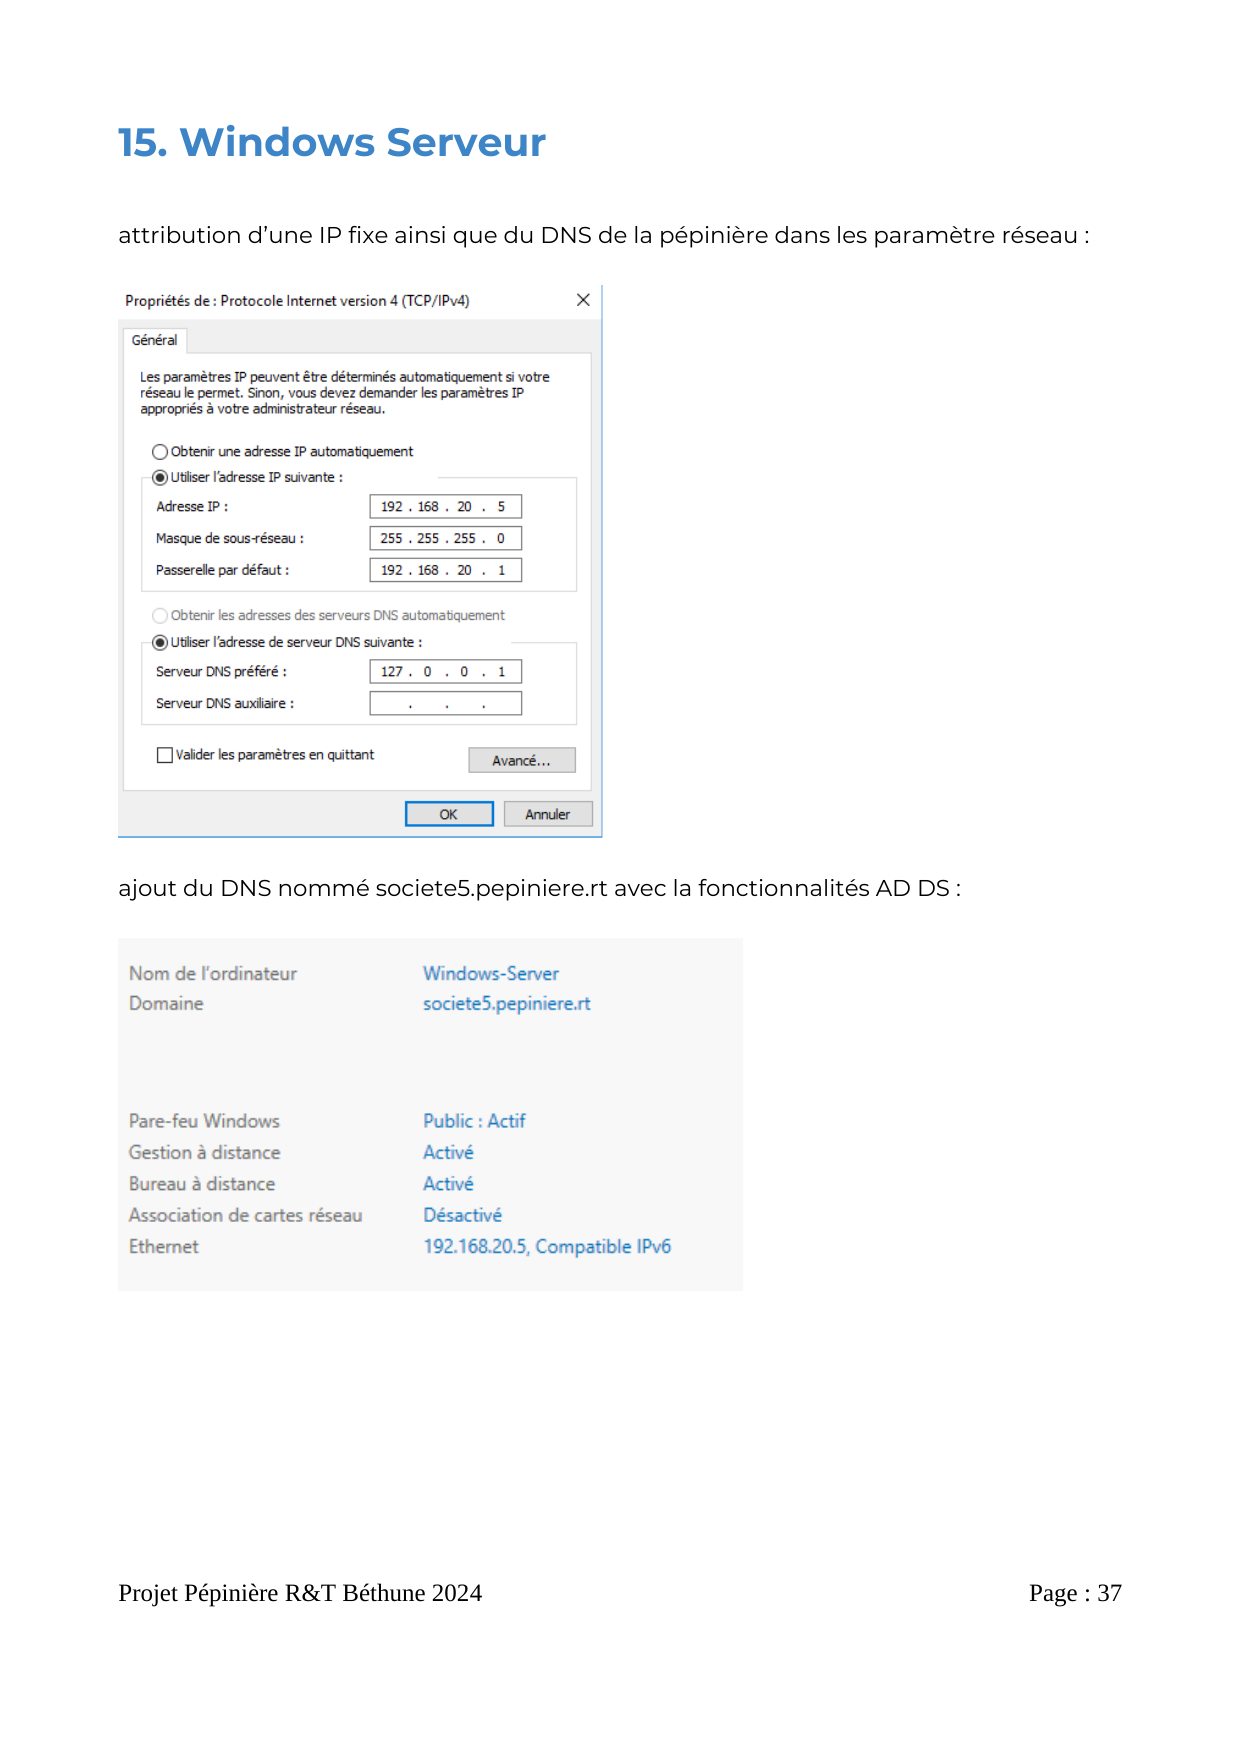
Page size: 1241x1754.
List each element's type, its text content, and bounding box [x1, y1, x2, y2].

text ajout du DNS nommé societe5.pepiniere.rt avec la fonctionnalités AD DS : [118, 874, 1122, 902]
picture [118, 938, 744, 1291]
text 15. Windows Serveur [118, 118, 1122, 166]
text attribution d’une IP fixe ainsi que du DNS de la pépinière dans les paramètre réseau : [118, 221, 1122, 249]
picture [118, 285, 603, 839]
